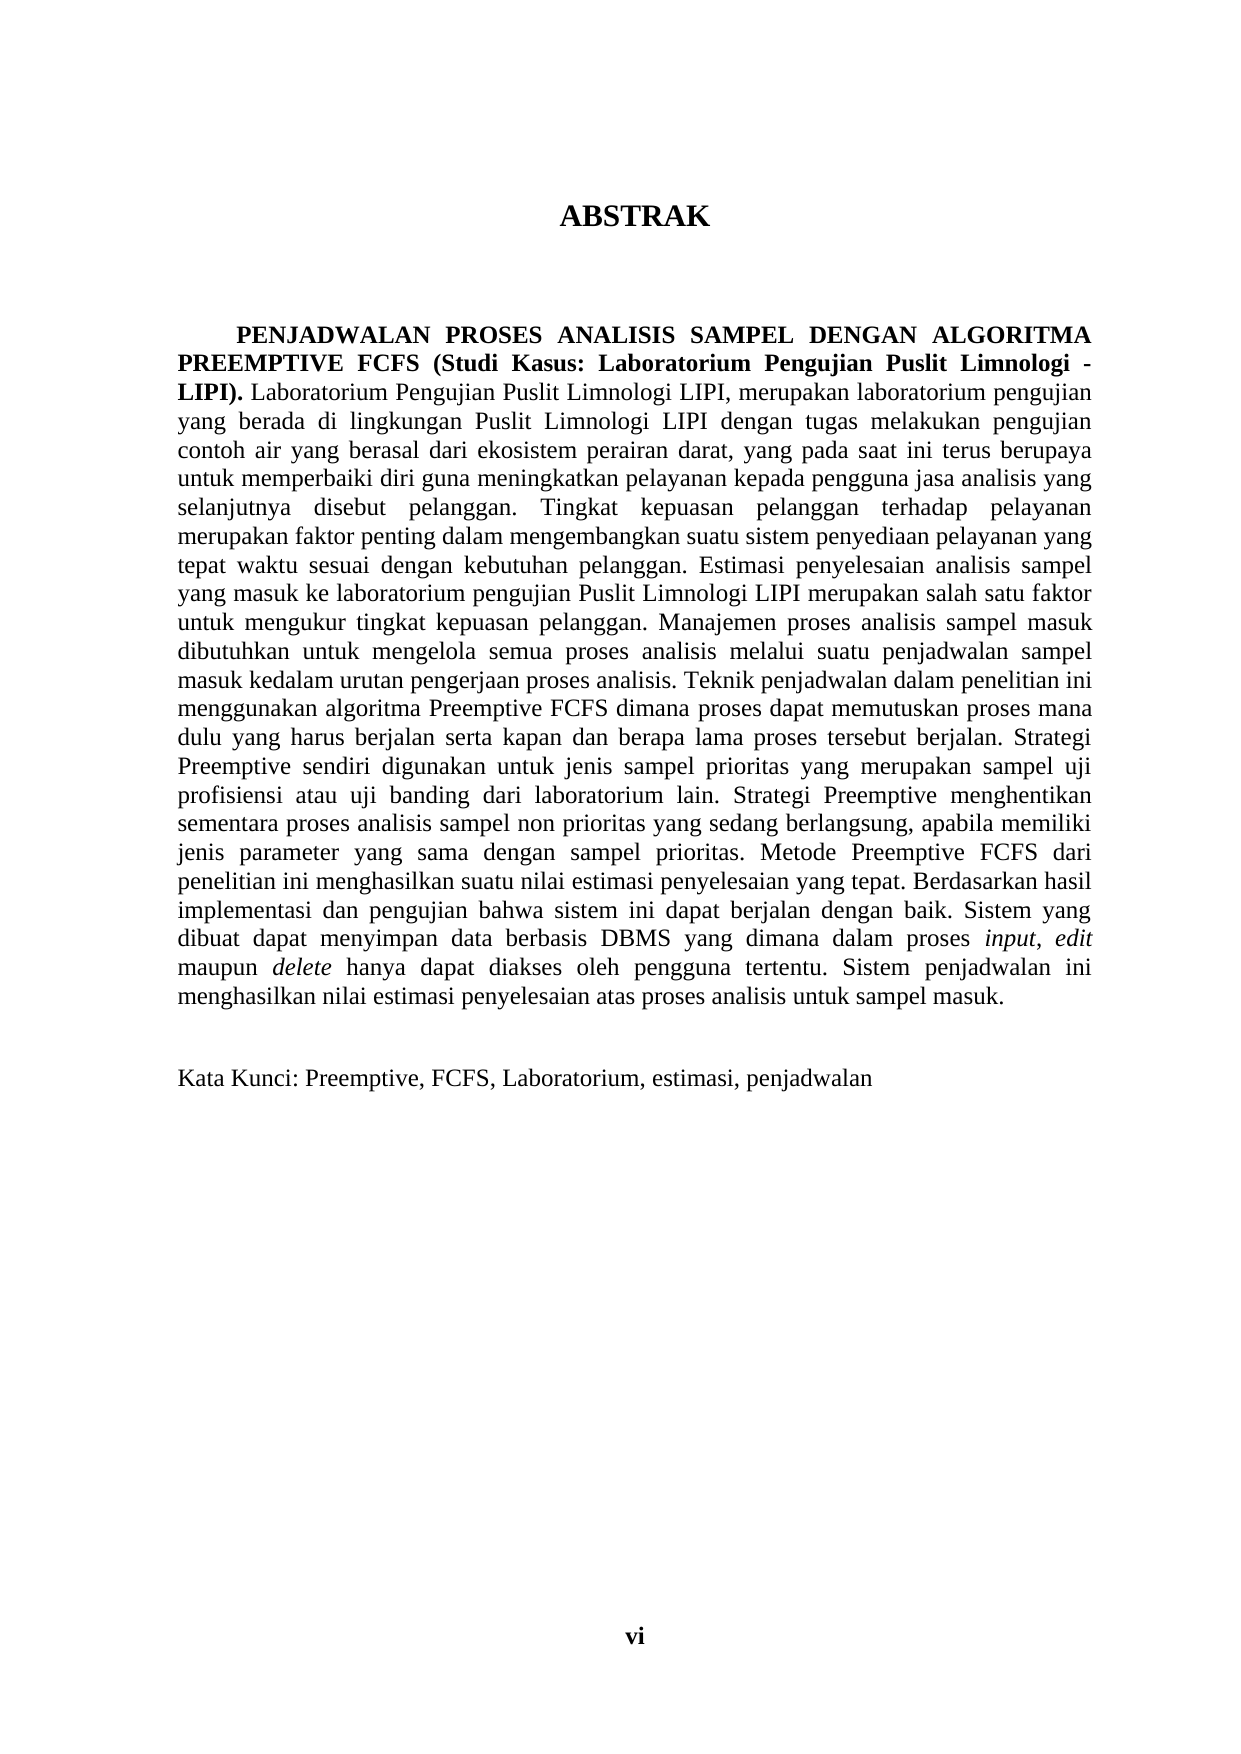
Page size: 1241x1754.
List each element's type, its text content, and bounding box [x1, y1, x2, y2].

text Kata Kunci: Preemptive, FCFS, Laboratorium, estimasi, penjadwalan [177, 1063, 1092, 1092]
subtitle ABSTRAK [177, 198, 1092, 234]
text PENJADWALAN PROSES ANALISIS SAMPEL DENGAN ALGORITMA PREEMPTIVE FCFS (Studi Kasus: Laboratorium Pengujian Puslit Limnologi - LIPI). Laboratorium Pengujian Puslit Limnologi LIPI, merupakan laboratorium pengujian yang berada di lingkungan Puslit Limnologi LIPI dengan tugas melakukan pengujian contoh air yang berasal dari ekosistem perairan darat, yang pada saat ini terus berupaya untuk memperbaiki diri guna meningkatkan pelayanan kepada pengguna jasa analisis yang selanjutnya disebut pelanggan. Tingkat kepuasan pelanggan terhadap pelayanan merupakan faktor penting dalam mengembangkan suatu sistem penyediaan pelayanan yang tepat waktu sesuai dengan kebutuhan pelanggan. Estimasi penyelesaian analisis sampel yang masuk ke laboratorium pengujian Puslit Limnologi LIPI merupakan salah satu faktor untuk mengukur tingkat kepuasan pelanggan. Manajemen proses analisis sampel masuk dibutuhkan untuk mengelola semua proses analisis melalui suatu penjadwalan sampel masuk kedalam urutan pengerjaan proses analisis. Teknik penjadwalan dalam penelitian ini menggunakan algoritma Preemptive FCFS dimana proses dapat memutuskan proses mana dulu yang harus berjalan serta kapan dan berapa lama proses tersebut berjalan. Strategi Preemptive sendiri digunakan untuk jenis sampel prioritas yang merupakan sampel uji profisiensi atau uji banding dari laboratorium lain. Strategi Preemptive menghentikan sementara proses analisis sampel non prioritas yang sedang berlangsung, apabila memiliki jenis parameter yang sama dengan sampel prioritas. Metode Preemptive FCFS dari penelitian ini menghasilkan suatu nilai estimasi penyelesaian yang tepat. Berdasarkan hasil implementasi dan pengujian bahwa sistem ini dapat berjalan dengan baik. Sistem yang dibuat dapat menyimpan data berbasis DBMS yang dimana dalam proses input, edit maupun delete hanya dapat diakses oleh pengguna tertentu. Sistem penjadwalan ini menghasilkan nilai estimasi penyelesaian atas proses analisis untuk sampel masuk. [177, 320, 1092, 1010]
